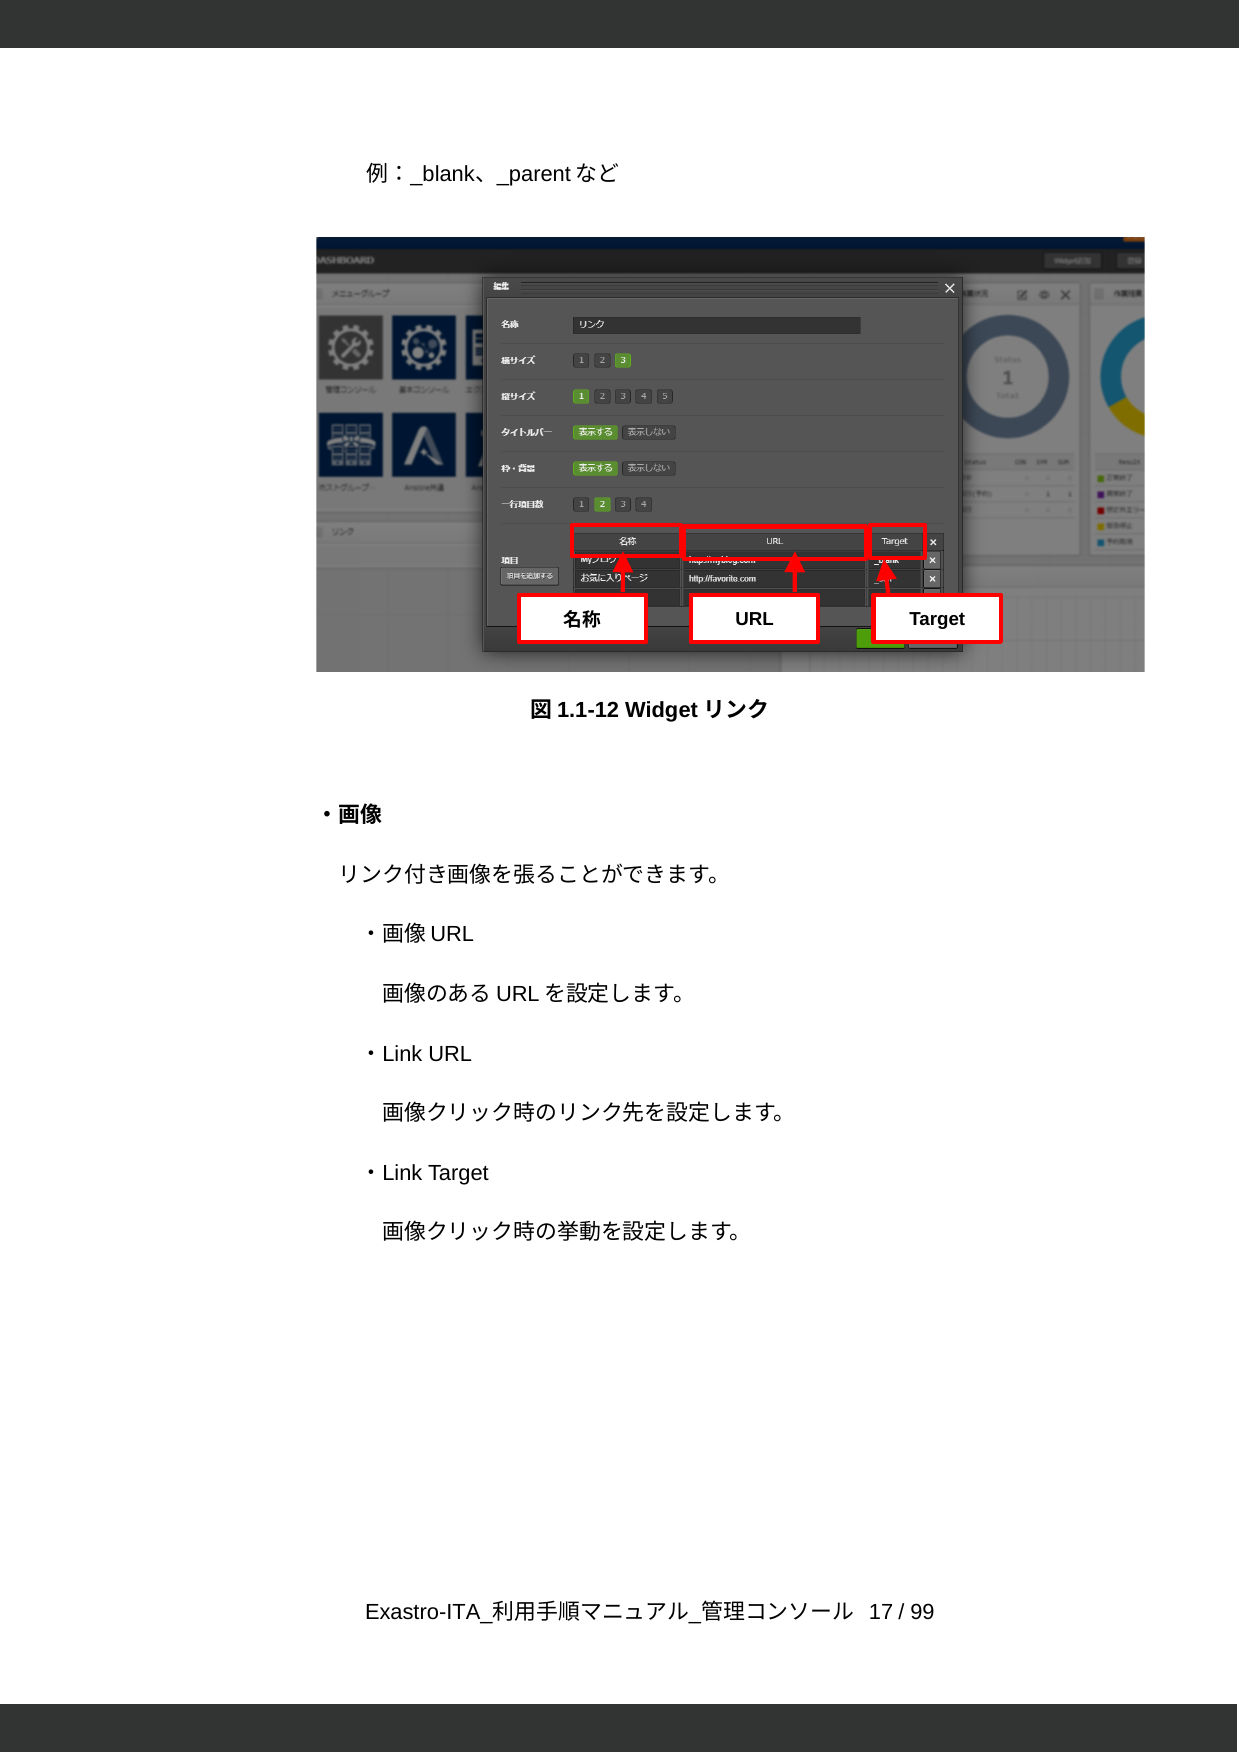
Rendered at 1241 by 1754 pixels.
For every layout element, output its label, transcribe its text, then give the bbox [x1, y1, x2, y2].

picture [0, 0, 1239, 48]
list 画像クリック時の挙動を設定します。 [316, 1200, 1152, 1260]
text 図 1.1-12 Widget リンク [148, 678, 1152, 738]
list リンク付き画像を張ることができます。 [316, 843, 1152, 902]
list ・Link Target [316, 1141, 1152, 1200]
list 画像のあるURLを設定します。 [316, 962, 1152, 1022]
picture [316, 237, 1145, 672]
list 画像クリック時のリンク先を設定します。 [316, 1081, 1152, 1141]
list ・Link URL [316, 1022, 1152, 1081]
picture [0, 1704, 1237, 1752]
text 例：_blank、_parentなど [148, 142, 1152, 201]
list ・画像 [316, 783, 1152, 843]
list ・画像URL [316, 902, 1152, 962]
